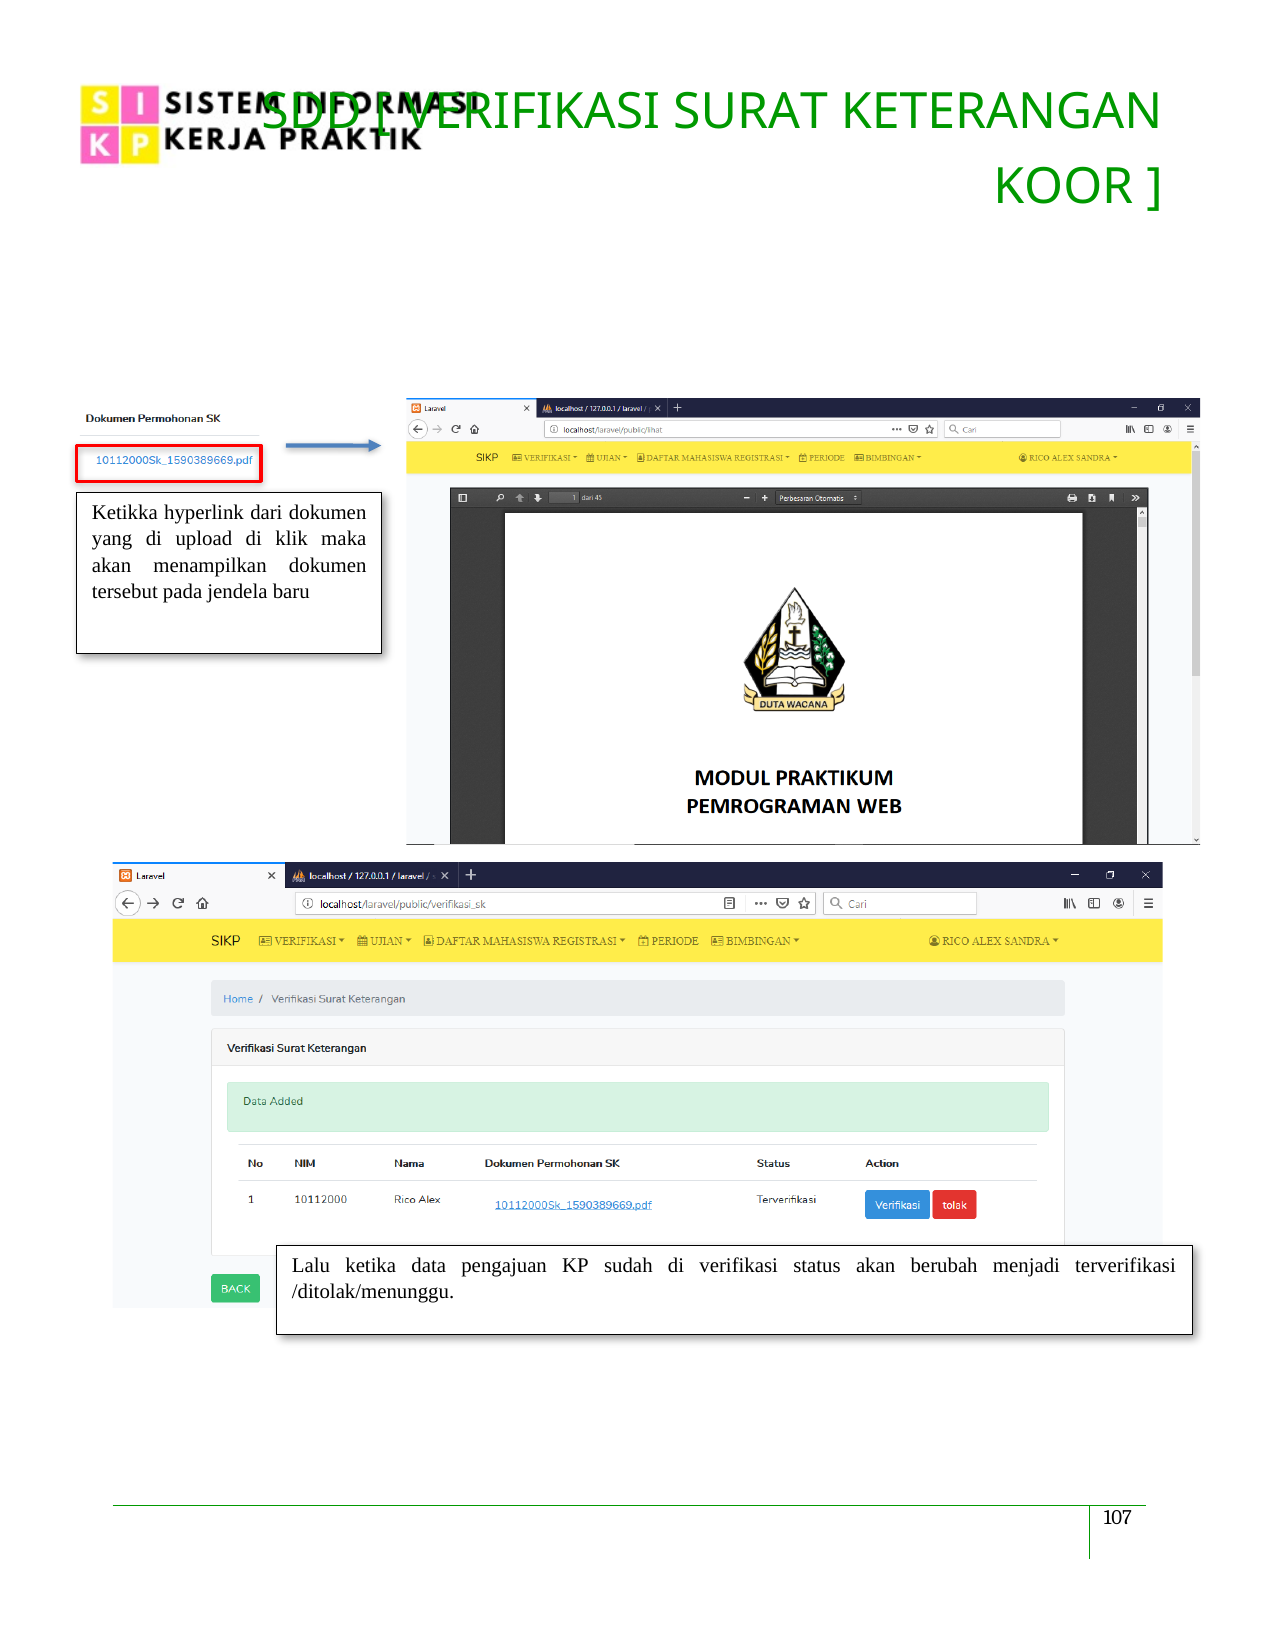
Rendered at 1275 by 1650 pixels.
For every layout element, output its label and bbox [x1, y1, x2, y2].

picture [470, 96, 483, 109]
picture [406, 398, 1200, 845]
picture [79, 83, 483, 168]
picture [79, 447, 259, 477]
picture [79, 408, 260, 444]
picture [112, 862, 1163, 1308]
